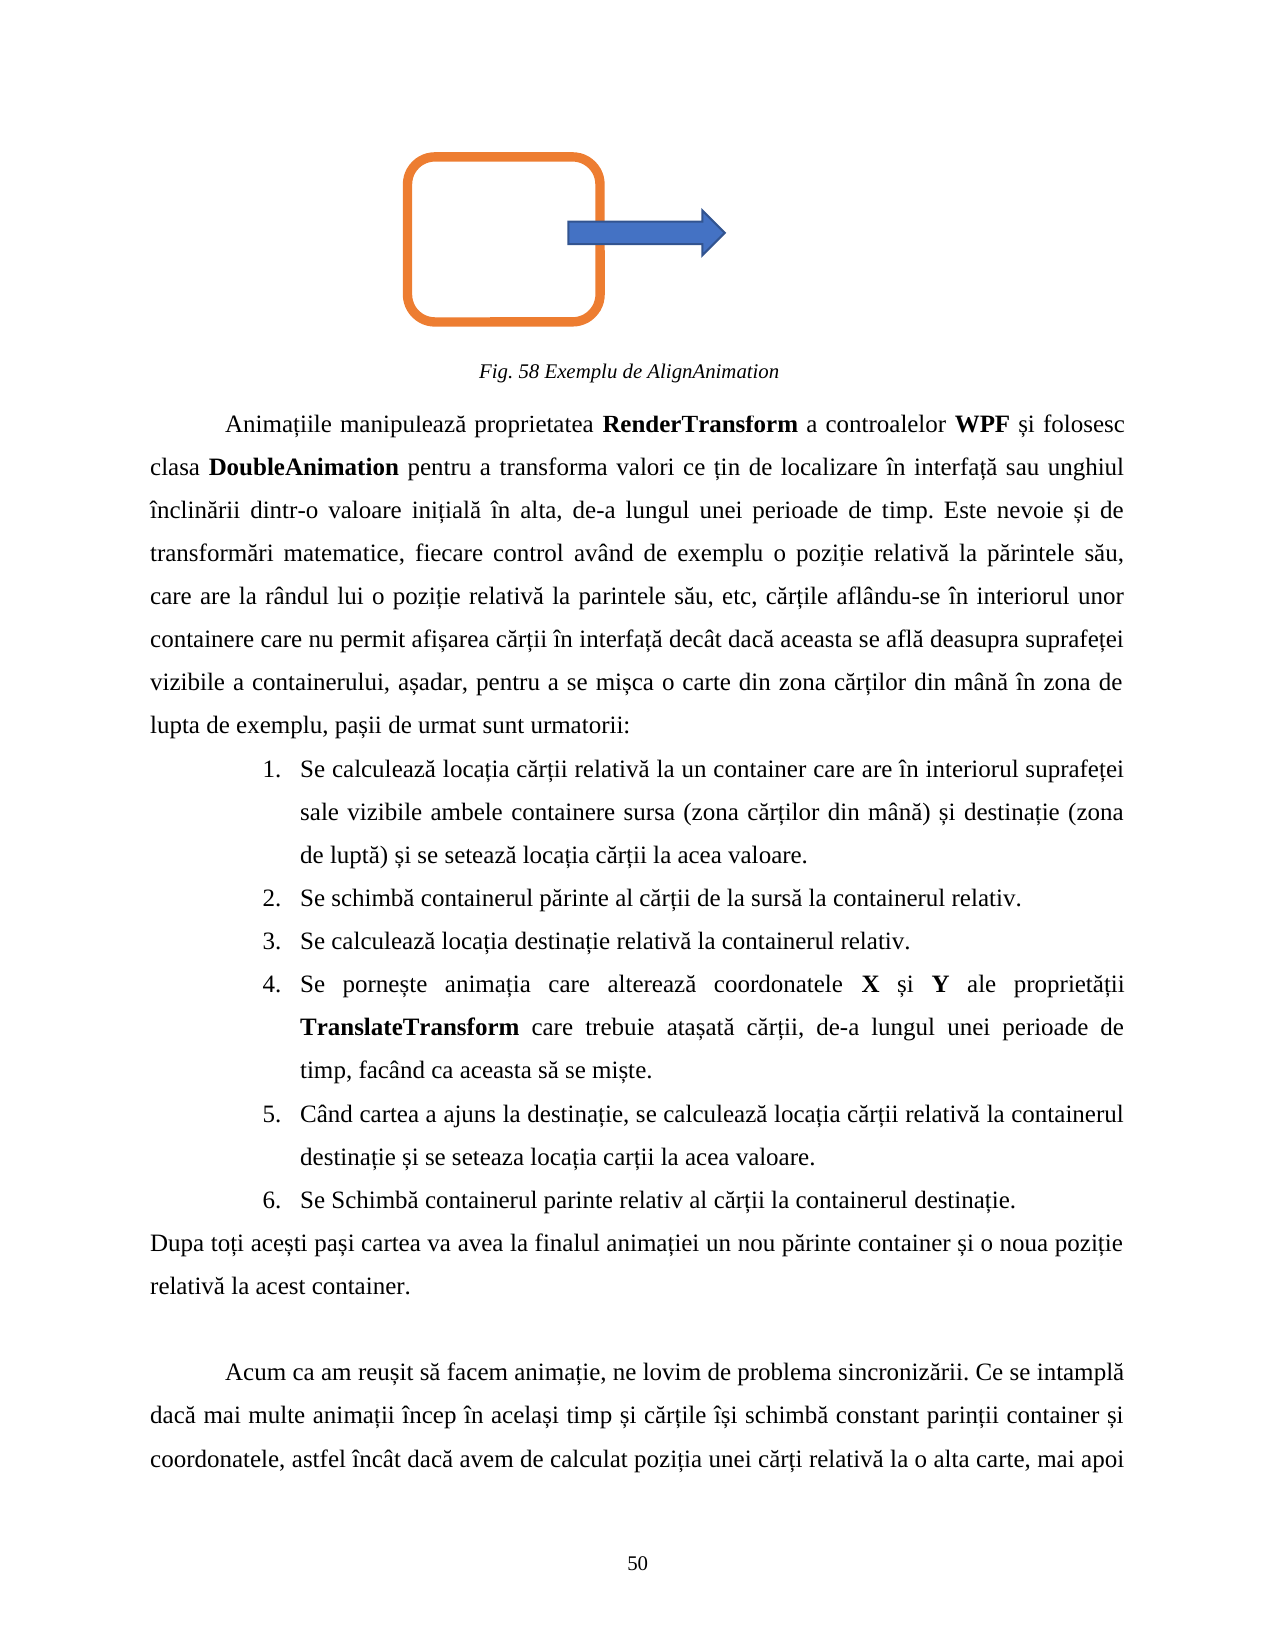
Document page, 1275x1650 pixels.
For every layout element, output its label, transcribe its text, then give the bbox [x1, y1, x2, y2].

list Se schimbă containerul părinte al cărții de la sursă la containerul relativ. [262, 883, 1125, 912]
list Se calculează locația cărții relativă la un container care are în interiorul suprafeței sale vizibile ambele containere sursa (zona cărților din mână) și destinație (zona de luptă) și se setează locația cărții la acea valoare. [262, 754, 1125, 869]
text Animațiile manipulează proprietatea RenderTransform a controalelor WPF și folosesc clasa DoubleAnimation pentru a transforma valori ce țin de localizare în interfață sau unghiul înclinării dintr-o valoare inițială în alta, de-a lungul unei perioade de timp. Este nevoie și de transformări matematice, fiecare control având de exemplu o poziție relativă la părintele său, care are la rândul lui o poziție relativă la parintele său, etc, cărțile aflându-se în interiorul unor containere care nu permit afișarea cărții în interfață decât dacă aceasta se află deasupra suprafeței vizibile a containerului, așadar, pentru a se mișca o carte din zona cărților din mână în zona de lupta de exemplu, pașii de urmat sunt urmatorii: [150, 409, 1125, 739]
list Se pornește animația care alterează coordonatele X și Y ale proprietății TranslateTransform care trebuie atașată cărții, de-a lungul unei perioade de timp, facând ca aceasta să se miște. [262, 969, 1125, 1084]
list Se calculează locația destinație relativă la containerul relativ. [262, 926, 1125, 955]
list Se Schimbă containerul parinte relativ al cărții la containerul destinație. [262, 1185, 1125, 1214]
text Dupa toți acești pași cartea va avea la finalul animației un nou părinte container și o noua poziție relativă la acest container. [150, 1228, 1125, 1300]
list Când cartea a ajuns la destinație, se calculează locația cărții relativă la containerul destinație și se seteaza locația carții la acea valoare. [262, 1099, 1125, 1171]
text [150, 1357, 1125, 1472]
